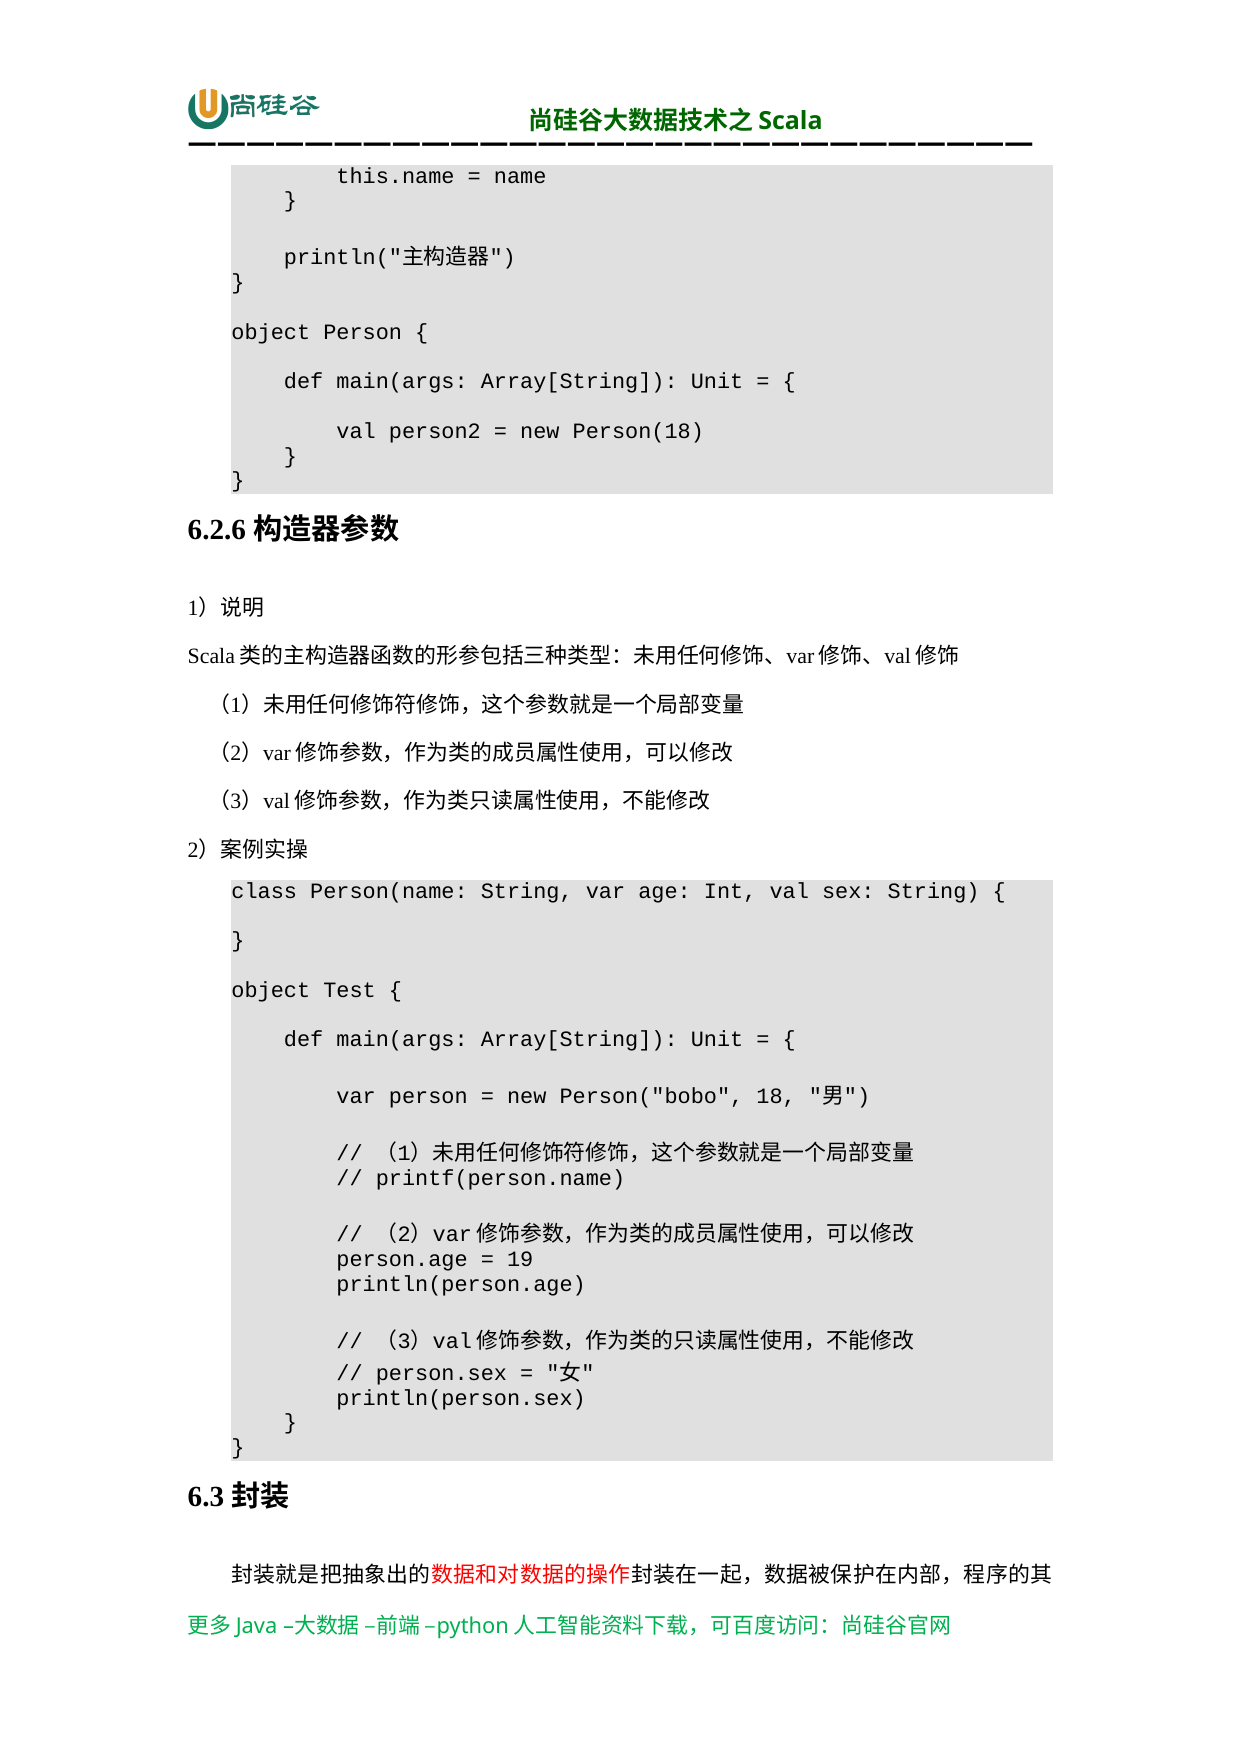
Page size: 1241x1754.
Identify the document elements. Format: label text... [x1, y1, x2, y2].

text } [231, 469, 1053, 494]
text def main(args: Array[String]): Unit = { [231, 370, 1053, 395]
text println(person.age) [231, 1273, 1053, 1298]
text // （2）var修饰参数，作为类的成员属性使用，可以修改 [231, 1216, 1053, 1248]
text （3）val修饰参数，作为类只读属性使用，不能修改 [187, 783, 1053, 816]
text this.name = name [231, 165, 1053, 190]
text // （3）val修饰参数，作为类的只读属性使用，不能修改 [231, 1323, 1053, 1355]
text println(person.sex) [231, 1387, 1053, 1412]
text 1）说明 [187, 590, 1053, 622]
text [187, 1557, 1053, 1589]
text } [231, 929, 1053, 954]
text 2）案例实操 [187, 831, 1053, 864]
text var person = new Person("bobo", 18, "男") [231, 1078, 1053, 1110]
text def main(args: Array[String]): Unit = { [231, 1028, 1053, 1053]
text // printf(person.name) [231, 1167, 1053, 1192]
text （2）var修饰参数，作为类的成员属性使用，可以修改 [187, 735, 1053, 767]
subtitle 6.3 封装 [187, 1461, 1053, 1526]
text } [231, 271, 1053, 296]
text } [231, 190, 1053, 214]
text （1）未用任何修饰符修饰，这个参数就是一个局部变量 [187, 686, 1053, 719]
picture [187, 88, 321, 130]
text } [231, 445, 1053, 469]
text } [231, 1412, 1053, 1436]
text println("主构造器") [231, 239, 1053, 271]
text class Person(name: String, var age: Int, val sex: String) { [231, 880, 1053, 904]
text object Person { [231, 321, 1053, 346]
text object Test { [231, 979, 1053, 1004]
text // （1）未用任何修饰符修饰，这个参数就是一个局部变量 [231, 1135, 1053, 1167]
text // person.sex = "女" [231, 1355, 1053, 1387]
text person.age = 19 [231, 1248, 1053, 1273]
text } [231, 1436, 1053, 1461]
text Scala类的主构造器函数的形参包括三种类型：未用任何修饰、var修饰、val修饰 [187, 638, 1053, 671]
subtitle 6.2.6 构造器参数 [187, 494, 1053, 559]
text val person2 = new Person(18) [231, 420, 1053, 445]
